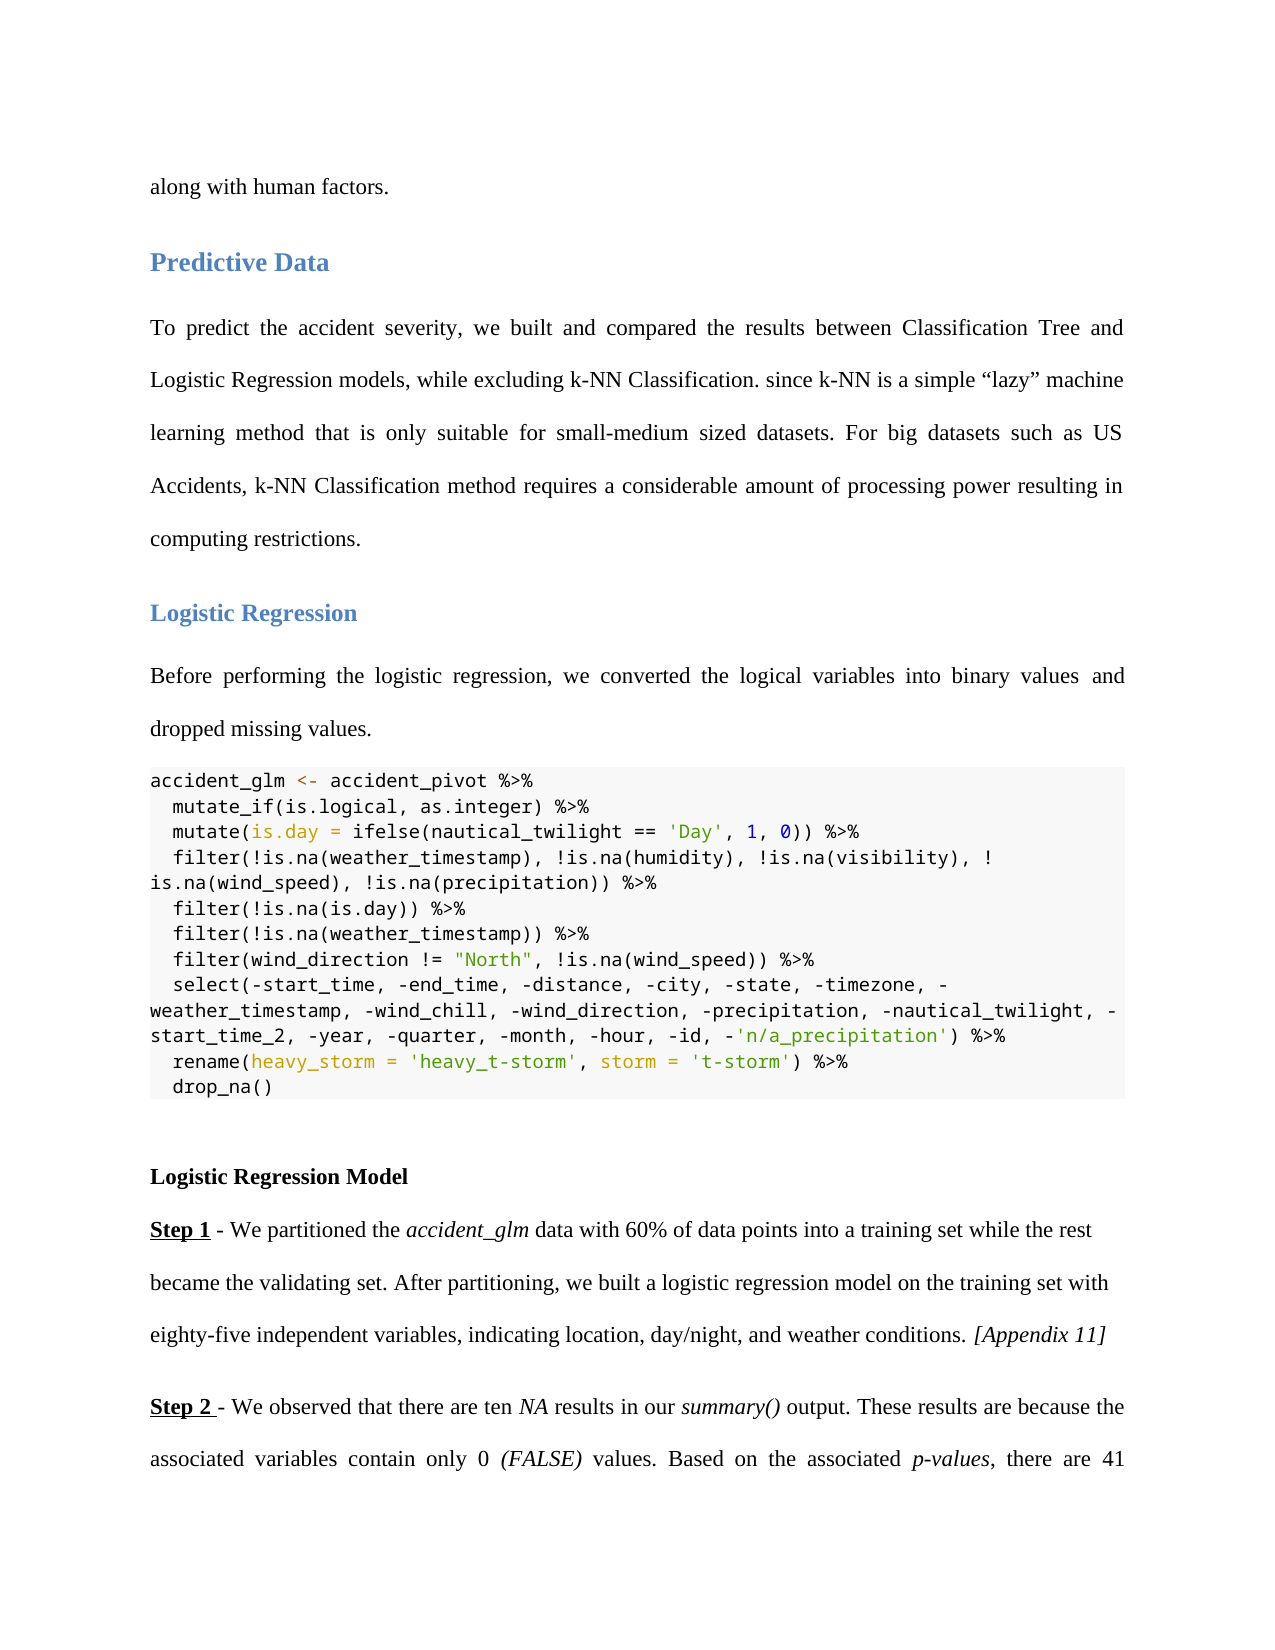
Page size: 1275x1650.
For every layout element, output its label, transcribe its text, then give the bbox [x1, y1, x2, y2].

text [150, 173, 1125, 199]
subtitle Logistic Regression [150, 598, 1125, 627]
text Before performing the logistic regression, we converted the logical variables into binary values and dropped missing values. [150, 662, 1125, 741]
text To predict the accident severity, we built and compared the results between Classification Tree and Logistic Regression models, while excluding k-NN Classification. since k-NN is a simple “lazy” machine learning method that is only suitable for small-medium sized datasets. For big datasets such as US Accidents, k-NN Classification method requires a considerable amount of processing power resulting in computing restrictions. [150, 314, 1125, 551]
subtitle Predictive Data [150, 246, 1125, 277]
text Logistic Regression Model Step 1 - We partitioned the accident_glm data with 60% of data points into a training set while the rest became the validating set. After partitioning, we built a logistic regression model on the training set with eighty-five independent variables, indicating location, day/night, and weather conditions. [Appendix 11] [150, 1163, 1125, 1348]
text accident_glm <- accident_pivot %>% mutate_if(is.logical, as.integer) %>% mutate(is.day = ifelse(nautical_twilight == 'Day', 1, 0)) %>% filter(!is.na(weather_timestamp), !is.na(humidity), !is.na(visibility), !is.na(wind_speed), !is.na(precipitation)) %>% filter(!is.na(is.day)) %>% filter(!is.na(weather_timestamp)) %>% filter(wind_direction != "North", !is.na(wind_speed)) %>% select(-start_time, -end_time, -distance, -city, -state, -timezone, -weather_timestamp, -wind_chill, -wind_direction, -precipitation, -nautical_twilight, -start_time_2, -year, -quarter, -month, -hour, -id, -'n/a_precipitation') %>% rename(heavy_storm = 'heavy_t-storm', storm = 't-storm') %>% drop_na() [150, 767, 1125, 1099]
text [150, 1393, 1125, 1472]
